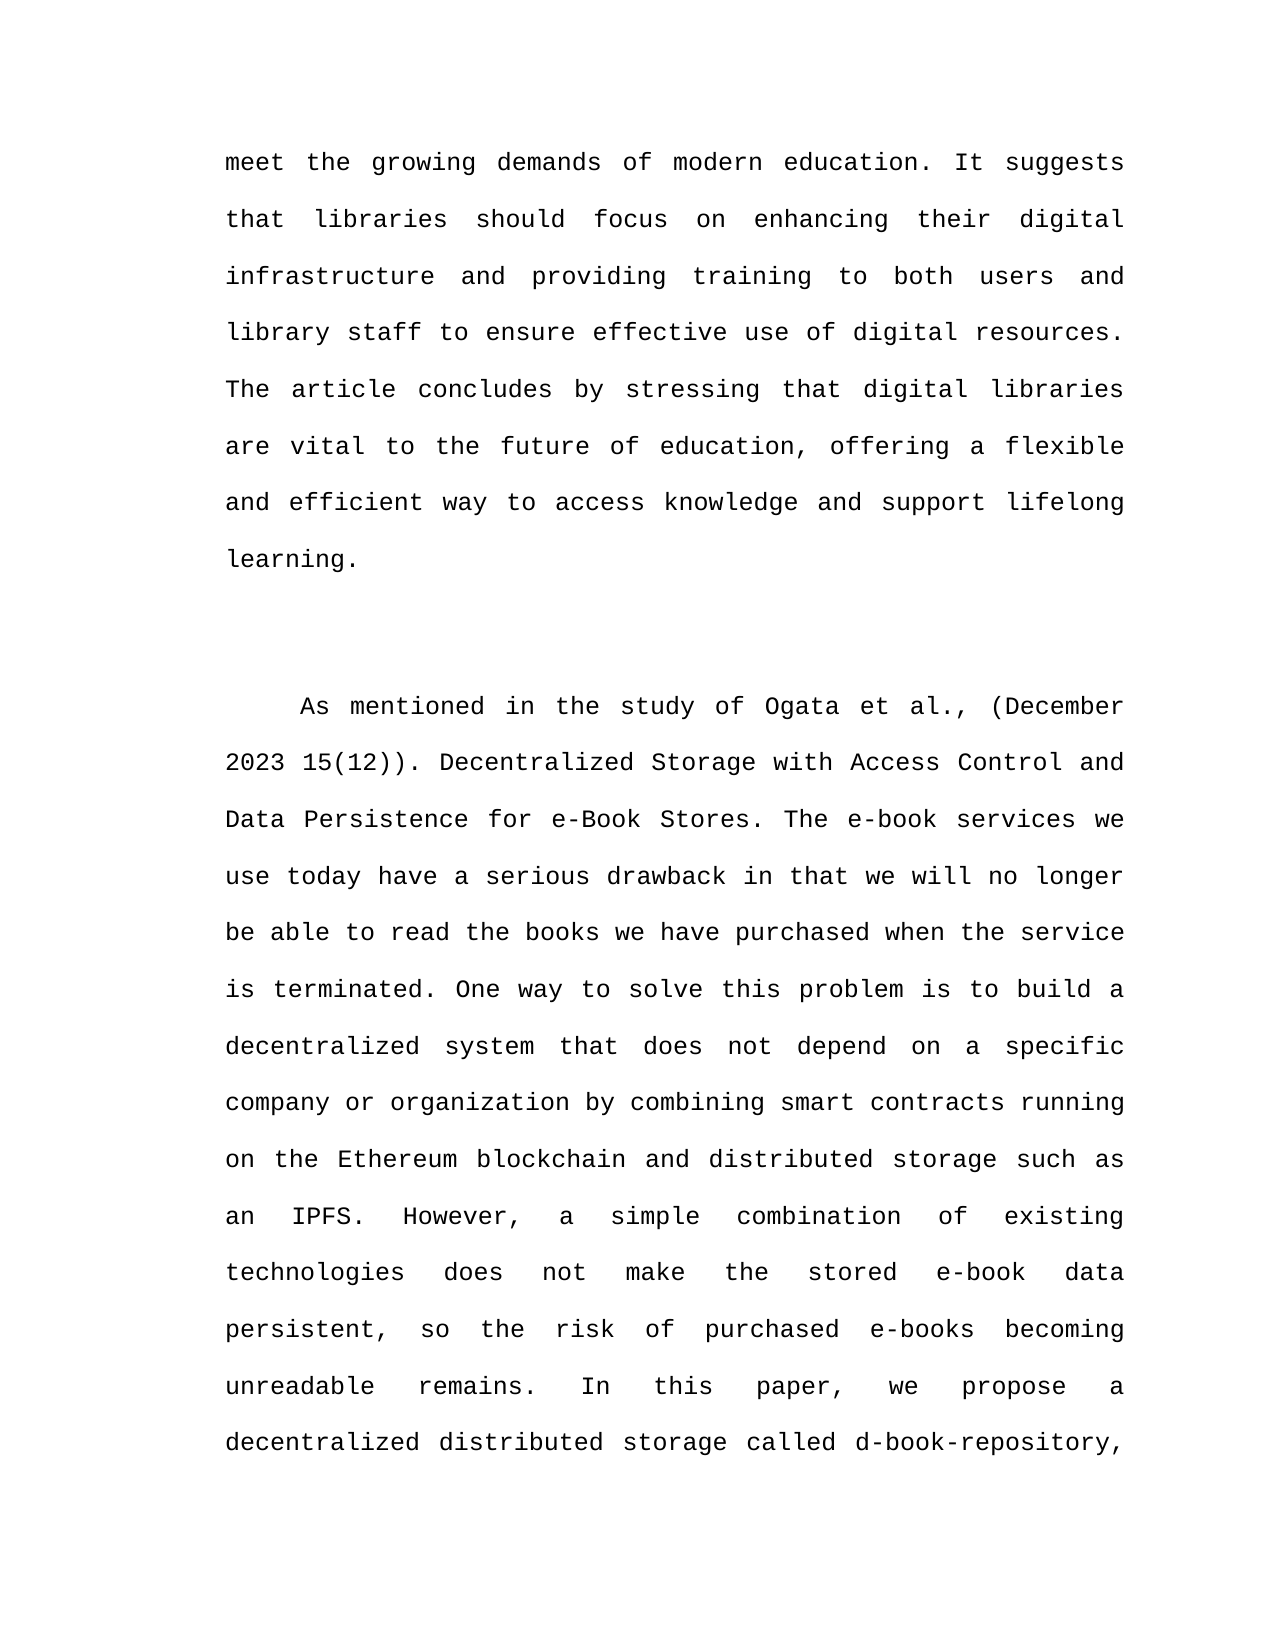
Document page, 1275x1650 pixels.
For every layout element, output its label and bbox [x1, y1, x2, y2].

text [225, 693, 1125, 1458]
text [225, 150, 1125, 575]
